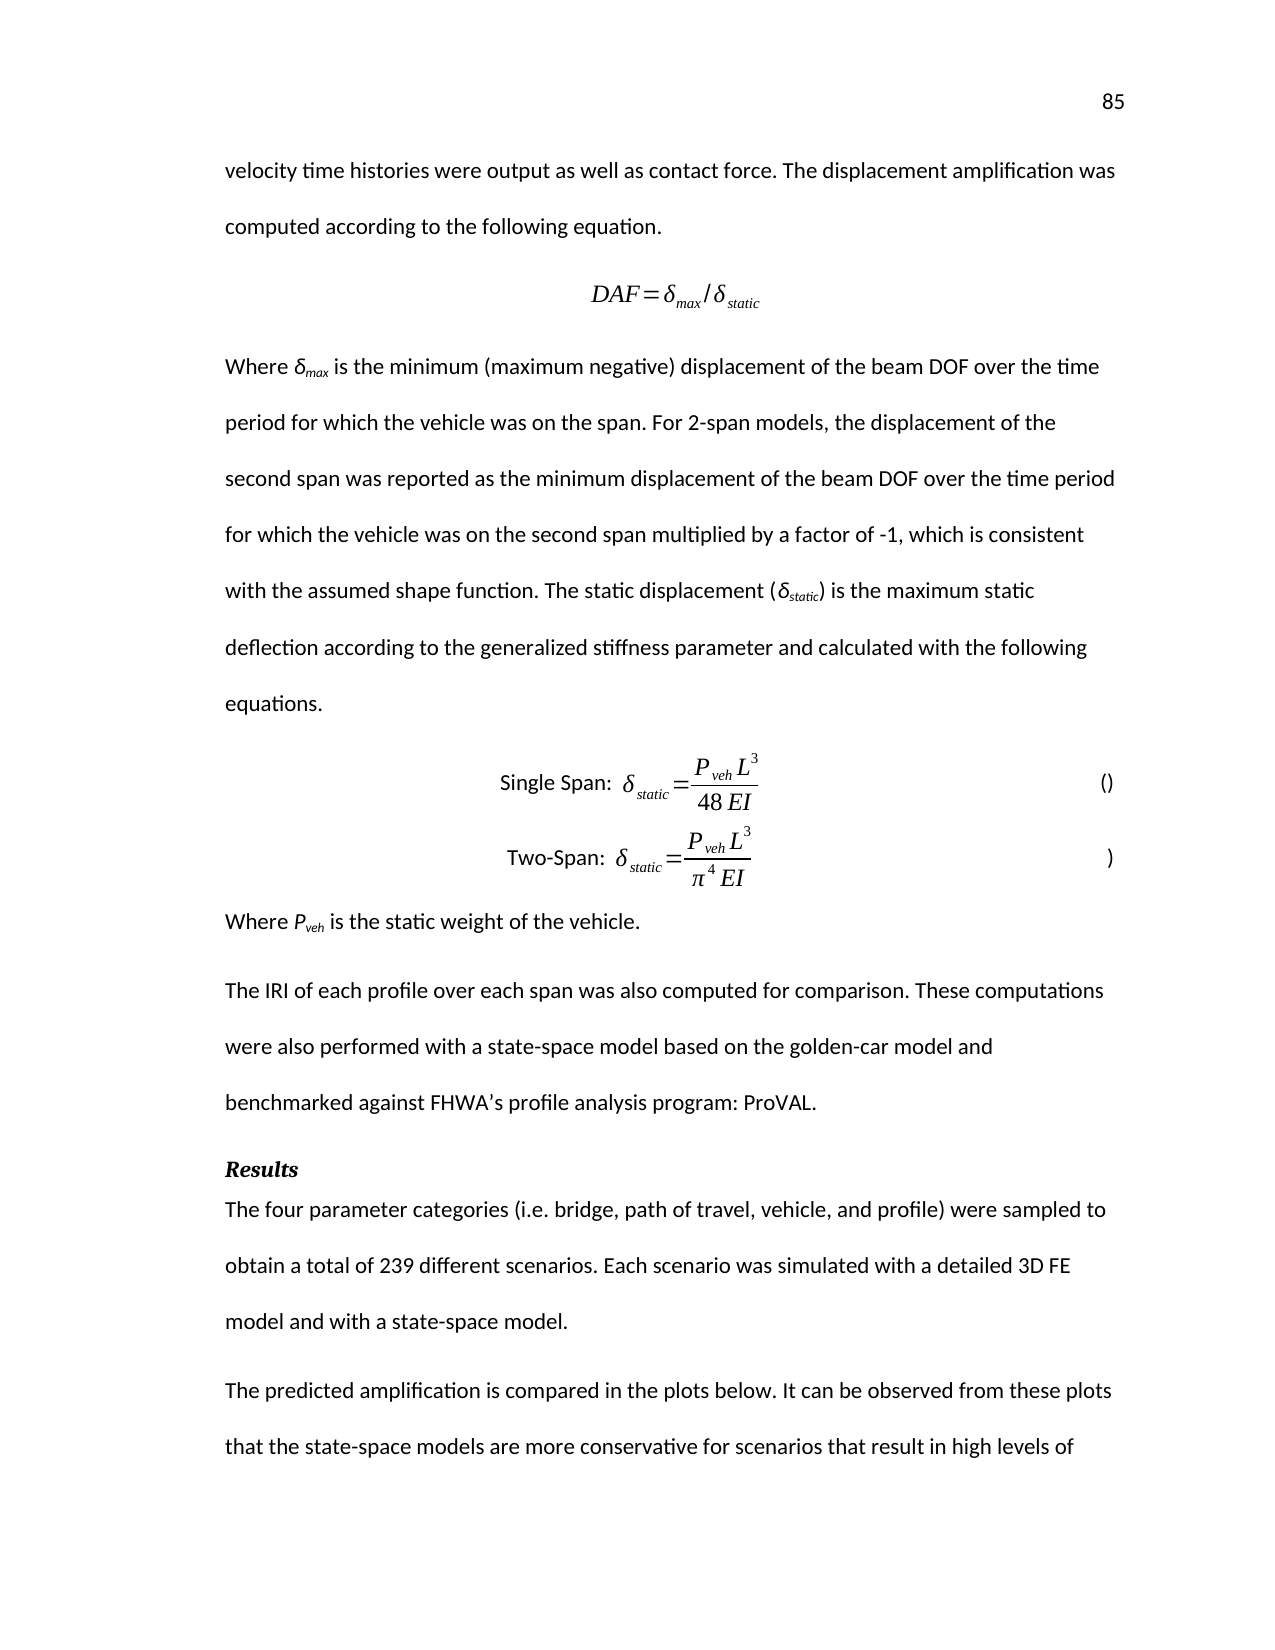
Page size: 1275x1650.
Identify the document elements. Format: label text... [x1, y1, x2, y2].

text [225, 1376, 1125, 1460]
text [225, 156, 1125, 240]
table_cell Two-Span: [225, 820, 1035, 895]
text The four parameter categories (i.e. bridge, path of travel, vehicle, and profile) were sampled to obtain a total of 239 different scenarios. Each scenario was simulated with a detailed 3D FE model and with a state-space model. [225, 1195, 1125, 1335]
table_cell ) [1035, 820, 1125, 895]
text Where Pveh is the static weight of the vehicle. [225, 907, 1125, 935]
table_header Single Span: [225, 745, 1035, 820]
text Where δmax is the minimum (maximum negative) displacement of the beam DOF over the time period for which the vehicle was on the span. For 2-span models, the displacement of the second span was reported as the minimum displacement of the beam DOF over the time period for which the vehicle was on the second span multiplied by a factor of -1, which is consistent with the assumed shape function. The static displacement (δstatic) is the maximum static deflection according to the generalized stiffness parameter and calculated with the following equations. [225, 352, 1125, 717]
subtitle Results [225, 1156, 1125, 1183]
text The IRI of each profile over each span was also computed for comparison. These computations were also performed with a state-space model based on the golden-car model and benchmarked against FHWA’s profile analysis program: ProVAL. [225, 976, 1125, 1116]
